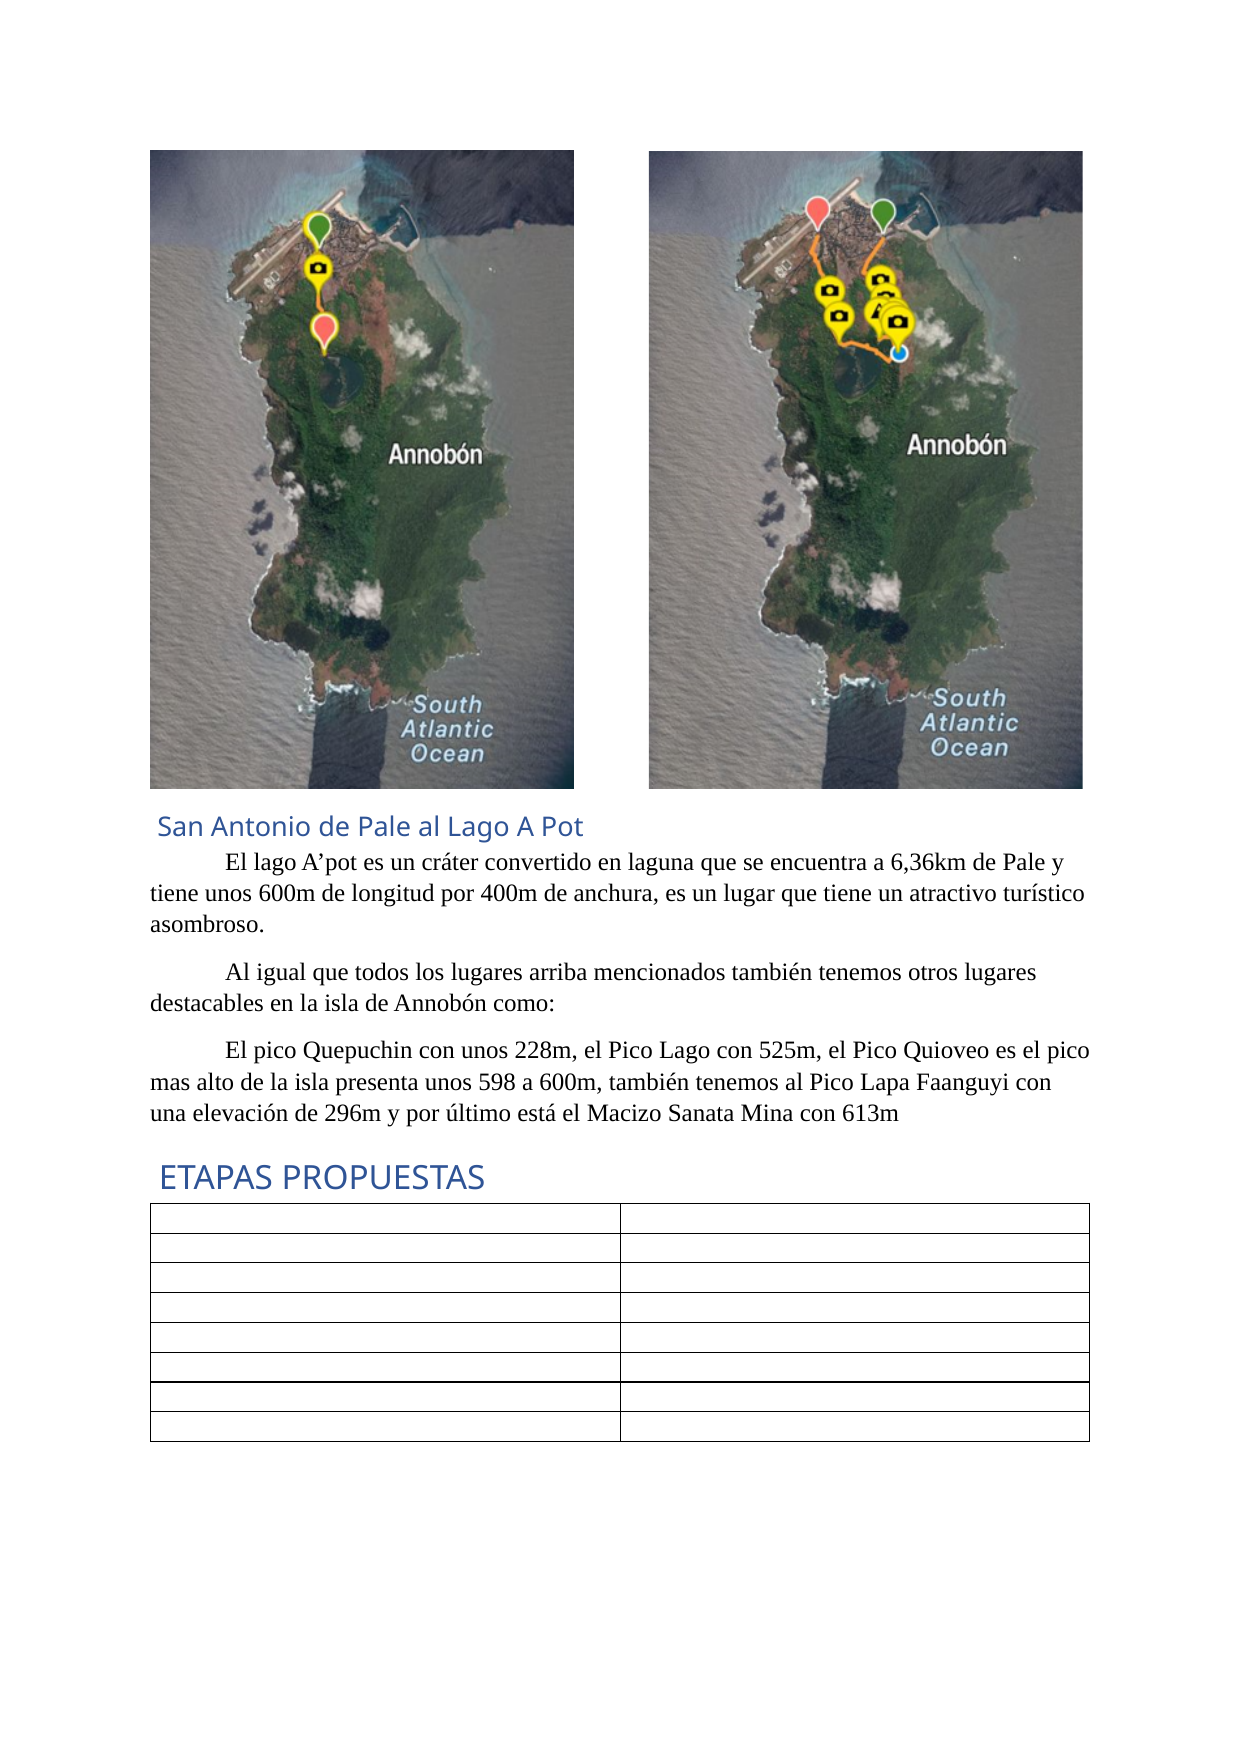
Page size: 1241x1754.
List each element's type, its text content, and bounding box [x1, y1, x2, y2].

text El lago A’pot es un cráter convertido en laguna que se encuentra a 6,36km de Pale y tiene unos 600m de longitud por 400m de anchura, es un lugar que tiene un atractivo turístico asombroso. [150, 847, 1090, 938]
subtitle San Antonio de Pale al Lago A Pot [150, 807, 1090, 844]
picture [150, 150, 574, 789]
table_cell [151, 1234, 620, 1262]
table_cell [621, 1353, 1089, 1381]
table_cell [621, 1412, 1089, 1441]
table_header [621, 1204, 1089, 1232]
table_cell [151, 1383, 620, 1411]
table_cell [621, 1323, 1089, 1352]
table_cell [151, 1263, 620, 1292]
table_cell [621, 1234, 1089, 1262]
table_cell [151, 1323, 620, 1352]
picture [648, 151, 1083, 789]
subtitle ETAPAS PROPUESTAS [150, 1154, 1090, 1199]
table_cell [151, 1353, 620, 1381]
table_cell [621, 1383, 1089, 1411]
text El pico Quepuchin con unos 228m, el Pico Lago con 525m, el Pico Quioveo es el pico mas alto de la isla presenta unos 598 a 600m, también tenemos al Pico Lapa Faanguyi con una elevación de 296m y por último está el Macizo Sanata Mina con 613m [150, 1036, 1090, 1126]
text Al igual que todos los lugares arriba mencionados también tenemos otros lugares destacables en la isla de Annobón como: [150, 957, 1090, 1017]
table_cell [621, 1293, 1089, 1322]
table_header [151, 1204, 620, 1232]
table_cell [151, 1293, 620, 1322]
table_cell [621, 1263, 1089, 1292]
table_cell [151, 1412, 620, 1441]
